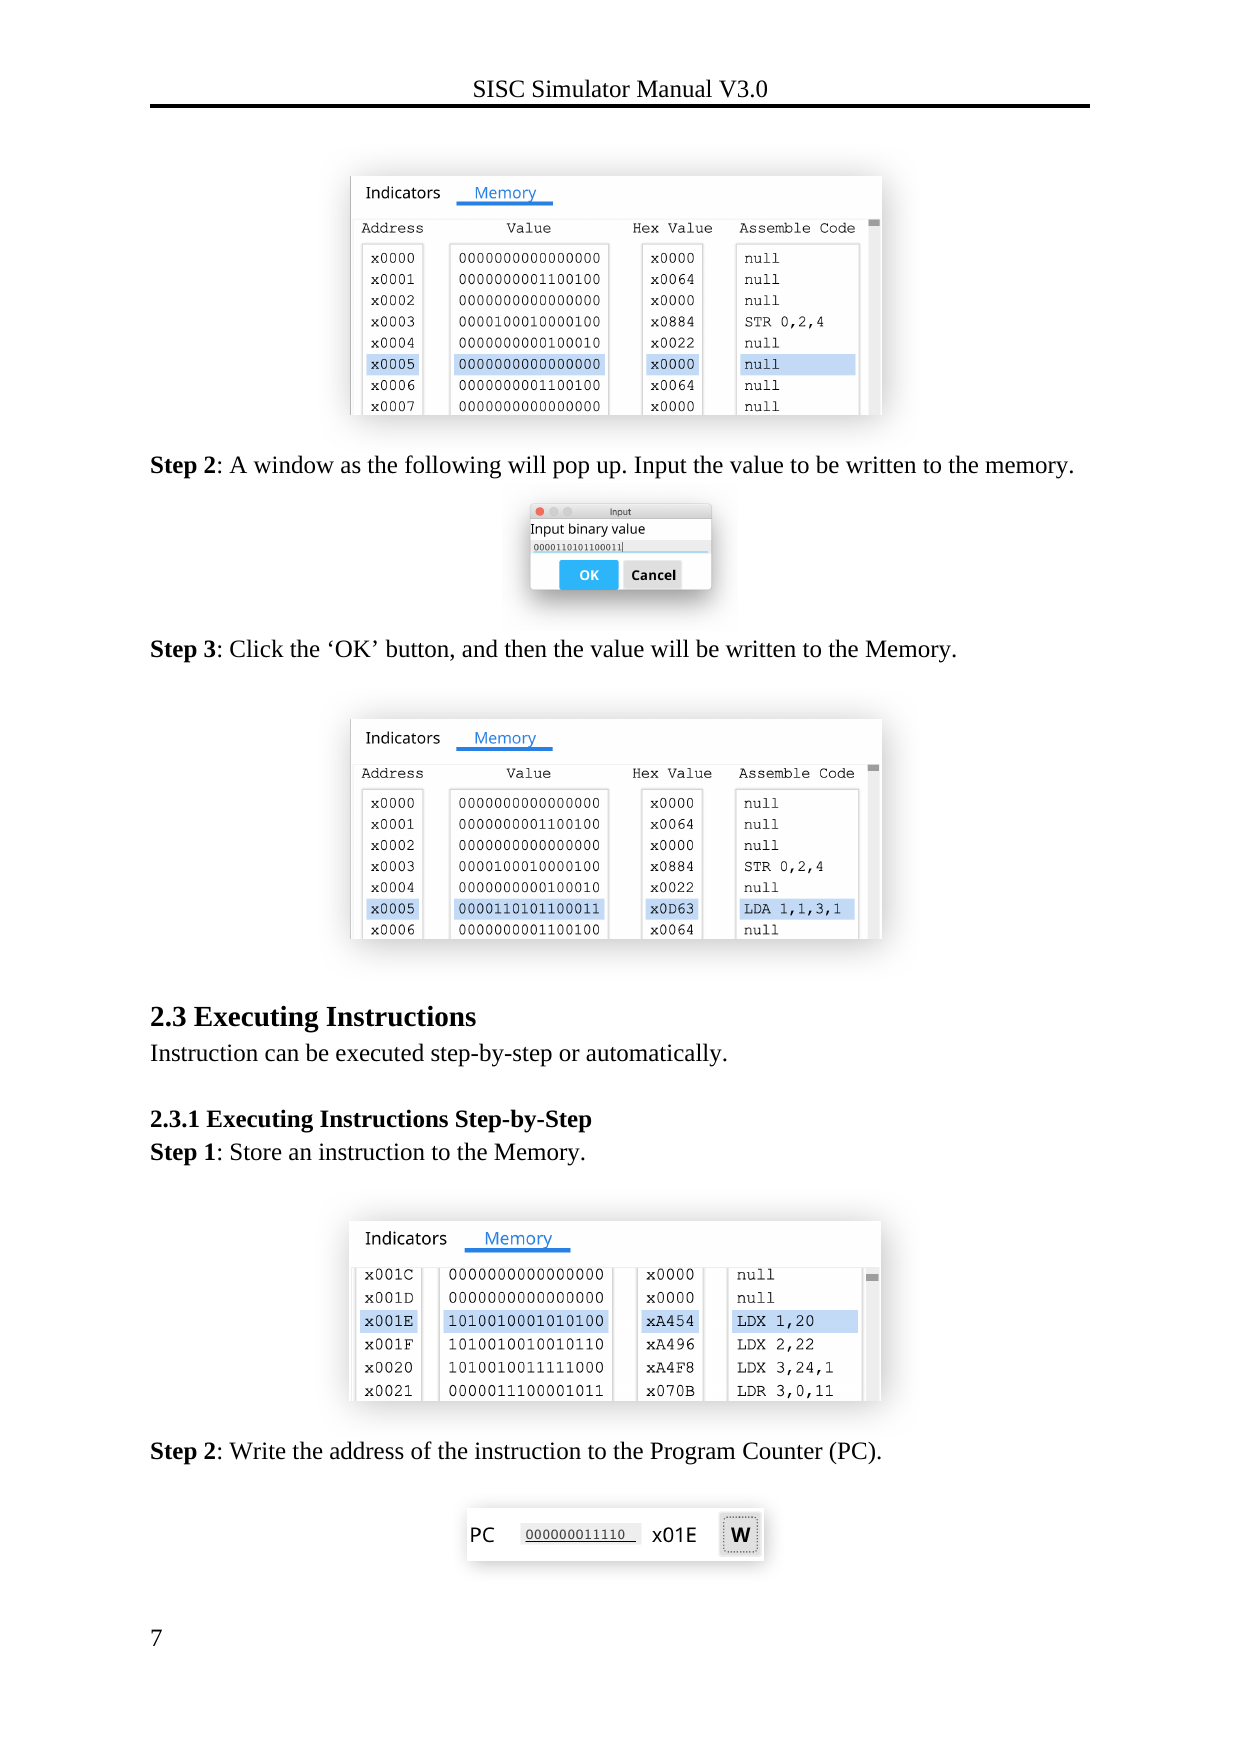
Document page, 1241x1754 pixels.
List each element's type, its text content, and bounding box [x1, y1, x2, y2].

picture [350, 176, 882, 415]
picture [467, 1508, 764, 1561]
picture [349, 1221, 881, 1401]
text Step 1: Store an instruction to the Memory. [150, 1137, 1090, 1165]
picture [502, 483, 739, 631]
subtitle 2.3.1 Executing Instructions Step-by-Step [150, 1104, 1090, 1132]
text Instruction can be executed step-by-step or automatically. [150, 1038, 1090, 1066]
text Step 2: Write the address of the instruction to the Program Counter (PC). [150, 1436, 1090, 1465]
picture [350, 719, 882, 939]
text Step 2: A window as the following will pop up. Input the value to be written to the memory. [150, 450, 1090, 479]
text Step 3: Click the ‘OK’ button, and then the value will be written to the Memory. [150, 634, 1090, 663]
subtitle 2.3 Executing Instructions [150, 999, 1090, 1033]
